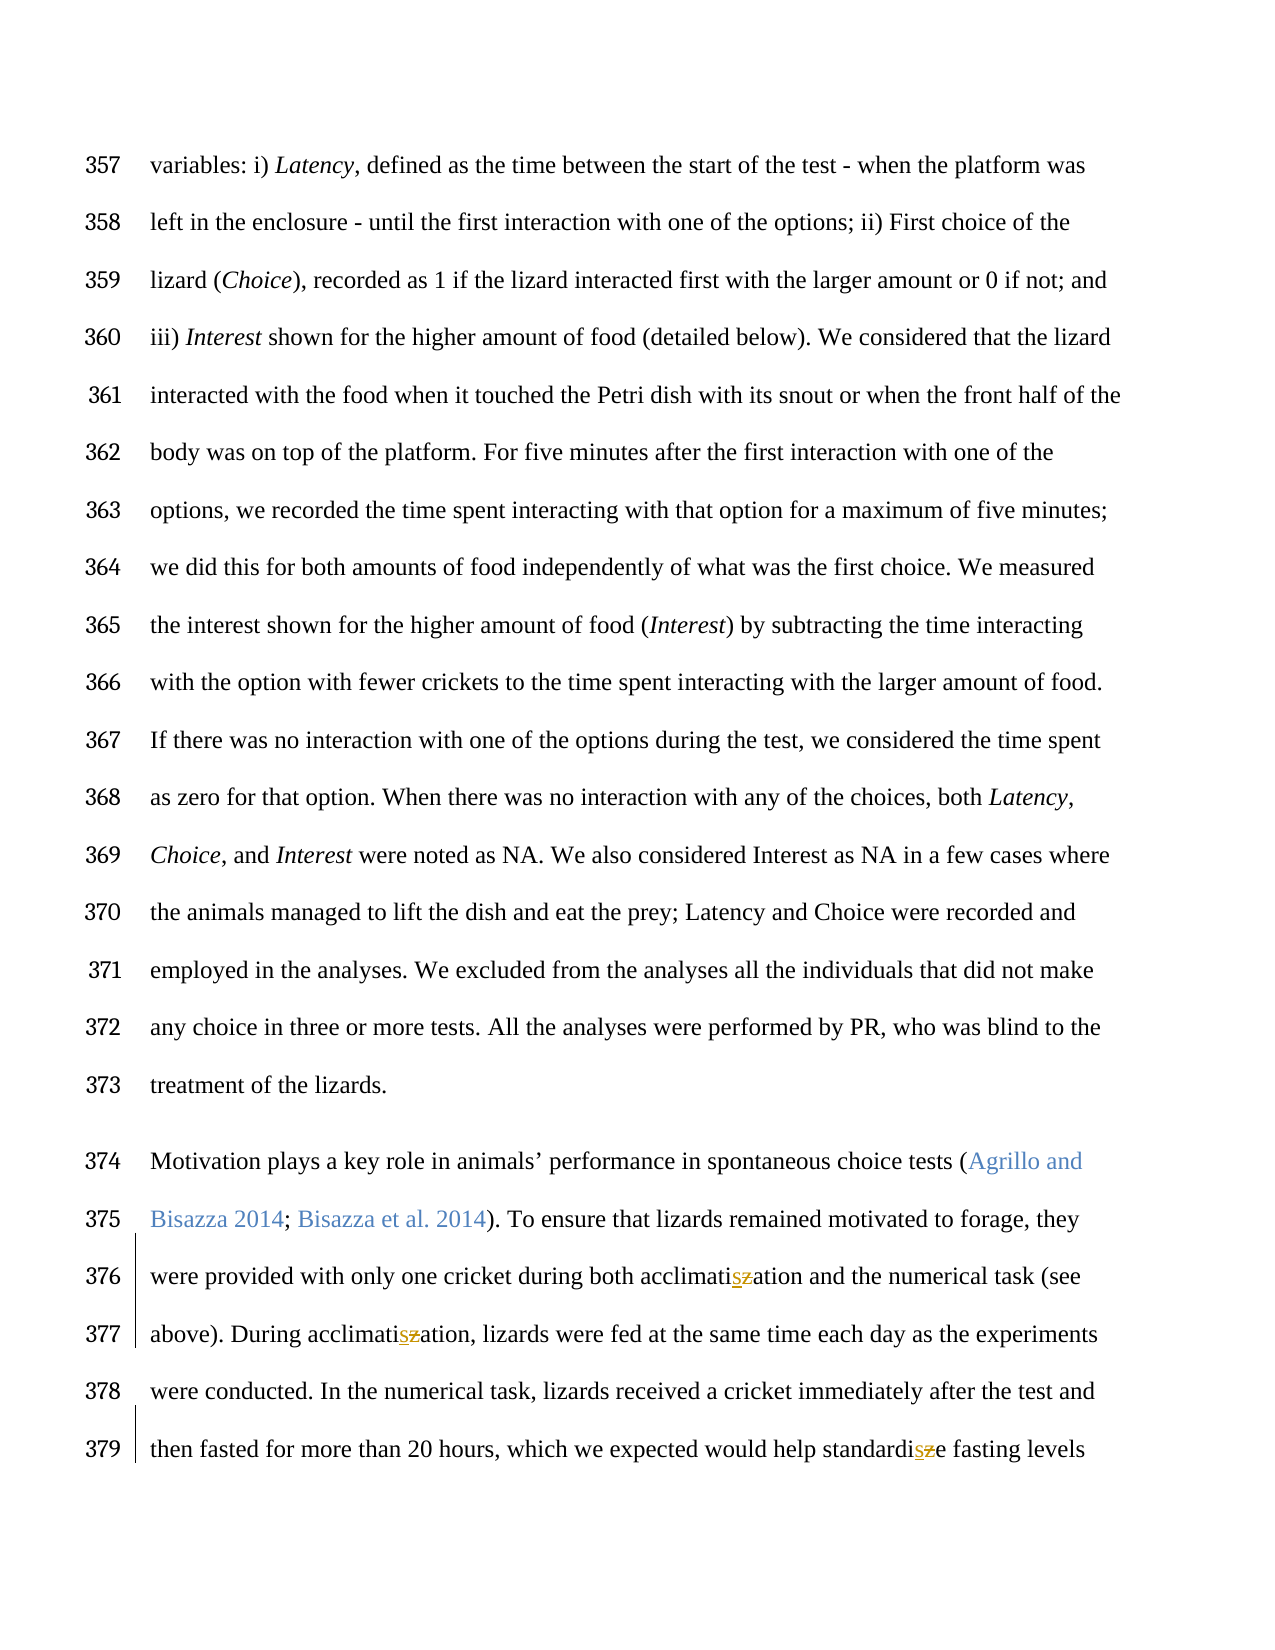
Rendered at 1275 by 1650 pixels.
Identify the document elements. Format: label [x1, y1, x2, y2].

text [150, 150, 1125, 1099]
text [150, 1146, 1125, 1462]
